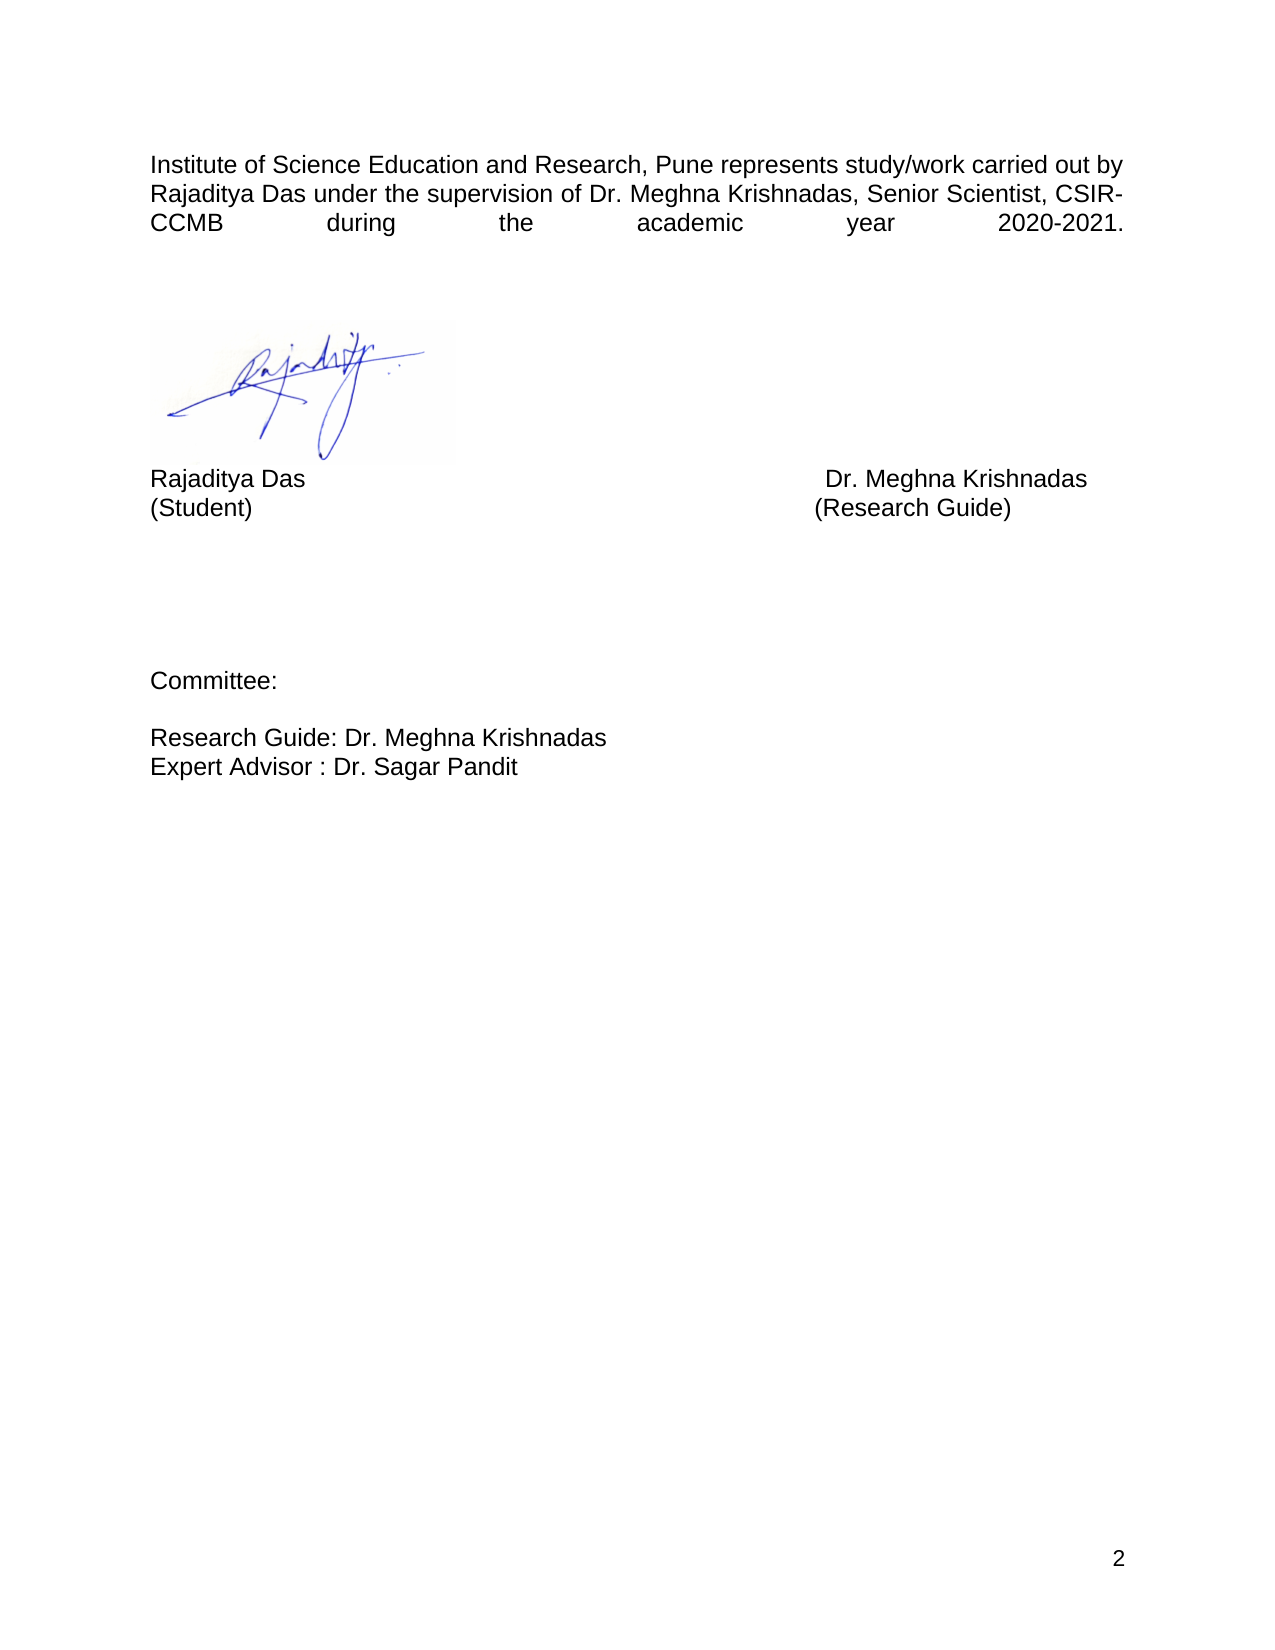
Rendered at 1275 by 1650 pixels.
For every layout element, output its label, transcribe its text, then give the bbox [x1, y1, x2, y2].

text Committee: [150, 666, 1125, 694]
text (Student) (Research Guide) [150, 493, 1125, 522]
text Rajaditya Das Dr. Meghna Krishnadas [150, 464, 1125, 493]
picture [150, 320, 457, 465]
text Research Guide: Dr. Meghna Krishnadas Expert Advisor : Dr. Sagar Pandit [150, 694, 1125, 836]
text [150, 150, 1125, 263]
